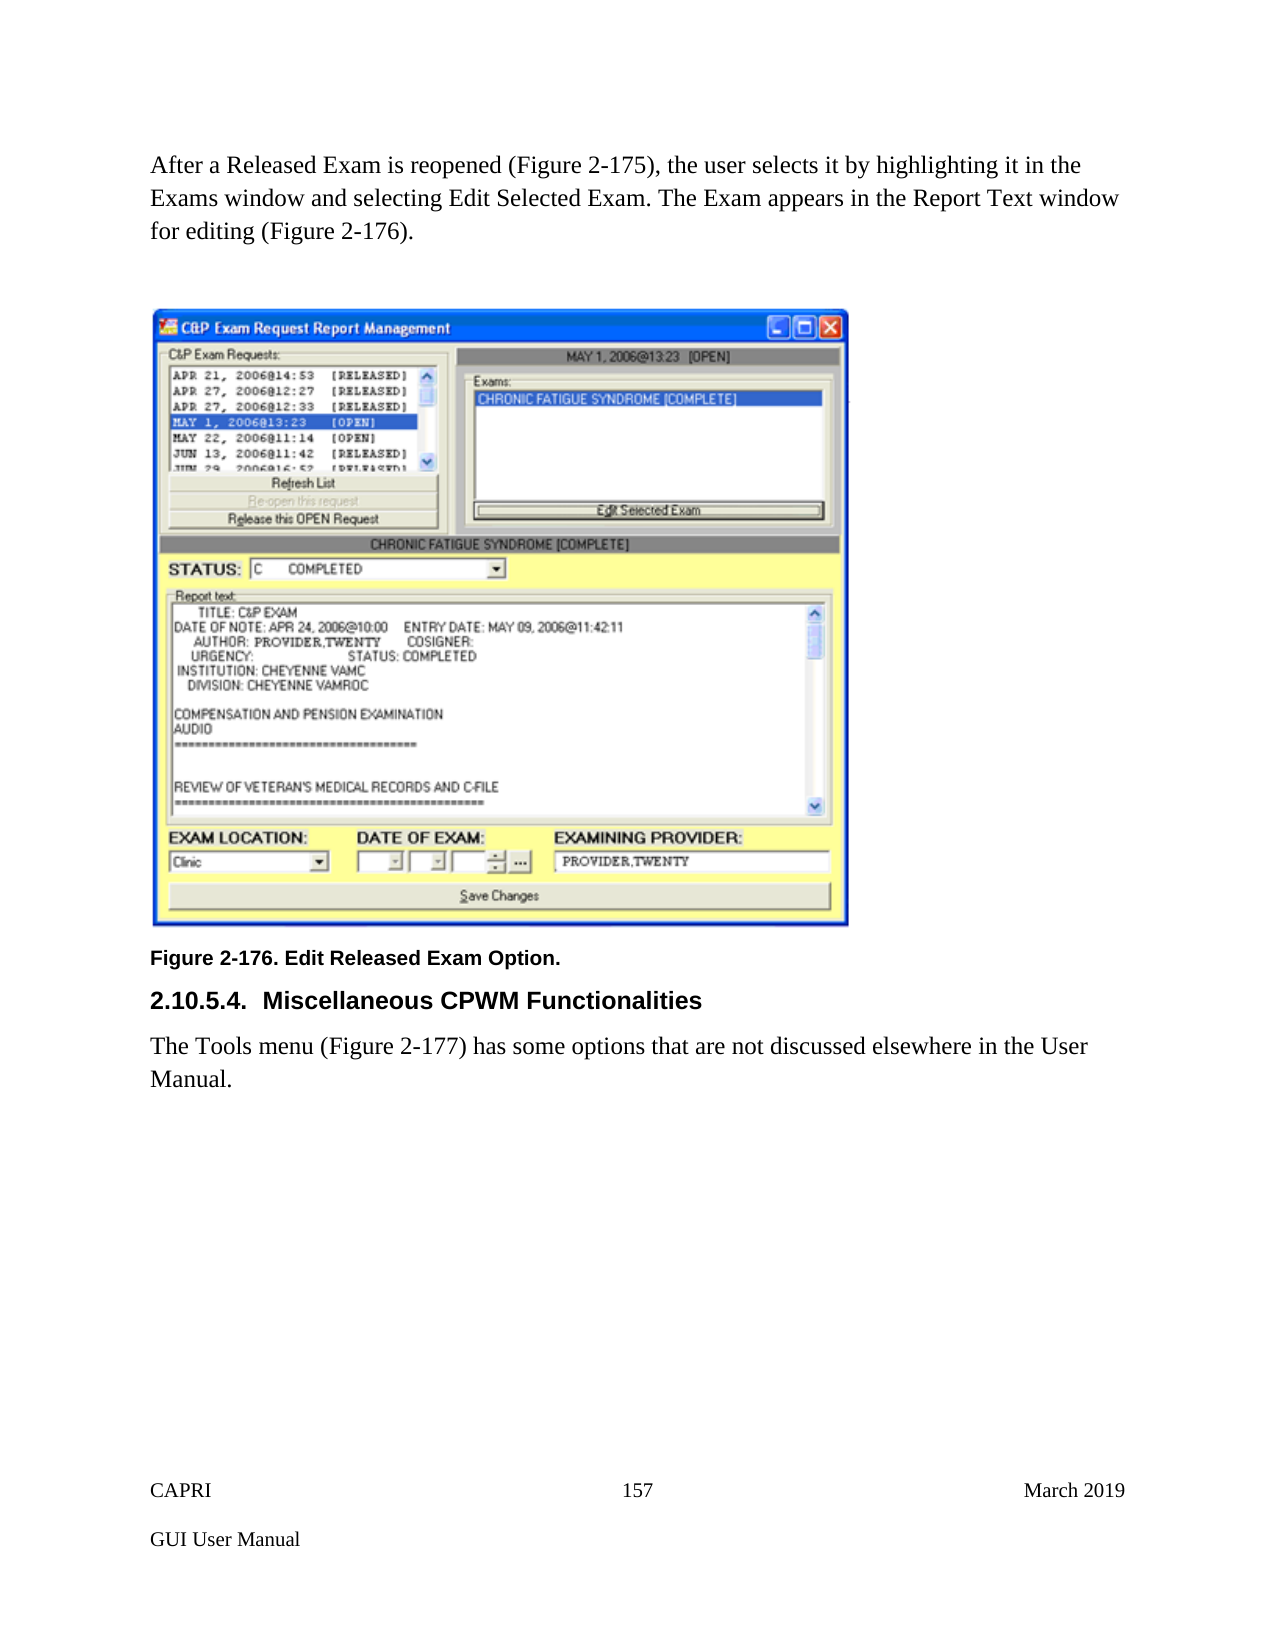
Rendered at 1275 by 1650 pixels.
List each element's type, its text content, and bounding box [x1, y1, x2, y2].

text The Tools menu (Figure 2-162) has some options that are not discussed elsewhere in the User Manual. [150, 1031, 1125, 1093]
picture [150, 307, 852, 929]
subtitle Miscellaneous CPWM Functionalities [150, 986, 1125, 1014]
text After a Released Exam is reopened (Figure 2-160), the user selects it by highlighting it in the Exams window and selecting Edit Selected Exam. The Exam appears in the Report Text window for editing (Figure 2-161). [150, 150, 1125, 245]
text Figure 2-162. Edit Released Exam Option. [150, 946, 1125, 970]
